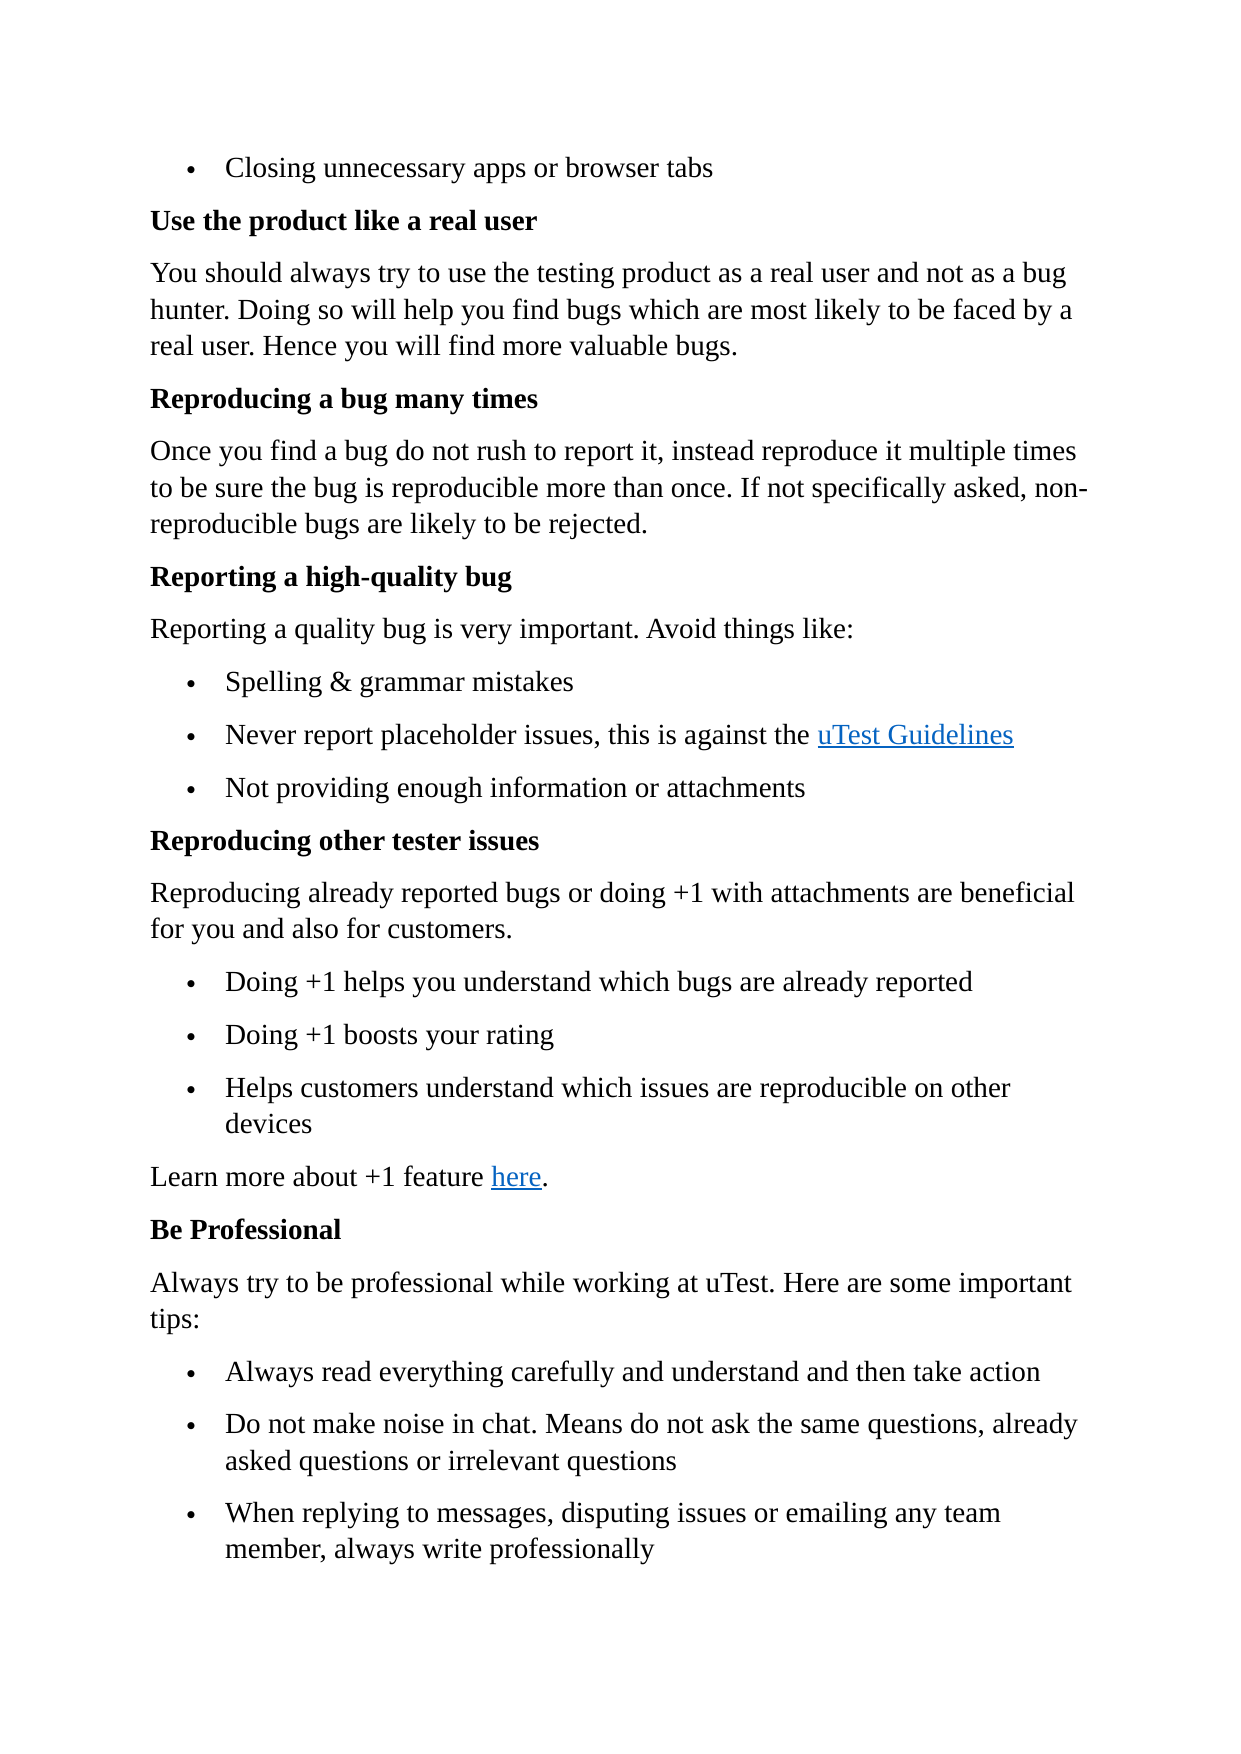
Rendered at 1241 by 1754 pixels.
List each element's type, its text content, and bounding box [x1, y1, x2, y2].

list Always read everything carefully and understand and then take action [187, 1354, 1090, 1387]
text Once you find a bug do not rush to report it, instead reproduce it multiple times to be sure the bug is reproducible more than once. If not specifically asked, non-reproducible bugs are likely to be rejected. [150, 433, 1090, 539]
list Not providing enough information or attachments [187, 770, 1090, 803]
list Spelling & grammar mistakes [187, 664, 1090, 698]
text Reporting a high-quality bug [150, 559, 1090, 592]
list Helps customers understand which issues are reproducible on other devices [187, 1070, 1090, 1140]
list Closing unnecessary apps or browser tabs [187, 150, 1090, 183]
text You should always try to use the testing product as a real user and not as a bug hunter. Doing so will help you find bugs which are most likely to be faced by a real user. Hence you will find more valuable bugs. [150, 256, 1090, 361]
text Use the product like a real user [150, 203, 1090, 236]
list Doing +1 boosts your rating [187, 1017, 1090, 1051]
text Be Professional [150, 1212, 1090, 1245]
list Never report placeholder issues, this is against the uTest Guidelines [187, 717, 1090, 751]
text Reporting a quality bug is very important. Avoid things like: [150, 611, 1090, 645]
text Reproducing a bug many times [150, 381, 1090, 414]
text Always try to be professional while working at uTest. Here are some important tips: [150, 1265, 1090, 1334]
text Reproducing already reported bugs or doing +1 with attachments are beneficial for you and also for customers. [150, 876, 1090, 945]
text Learn more about +1 feature here. [150, 1159, 1090, 1193]
list When replying to messages, disputing issues or emailing any team member, always write professionally [187, 1495, 1090, 1565]
text Reproducing other tester issues [150, 823, 1090, 856]
list Doing +1 helps you understand which bugs are already reported [187, 964, 1090, 998]
list Do not make noise in chat. Means do not ask the same questions, already asked questions or irrelevant questions [187, 1406, 1090, 1476]
